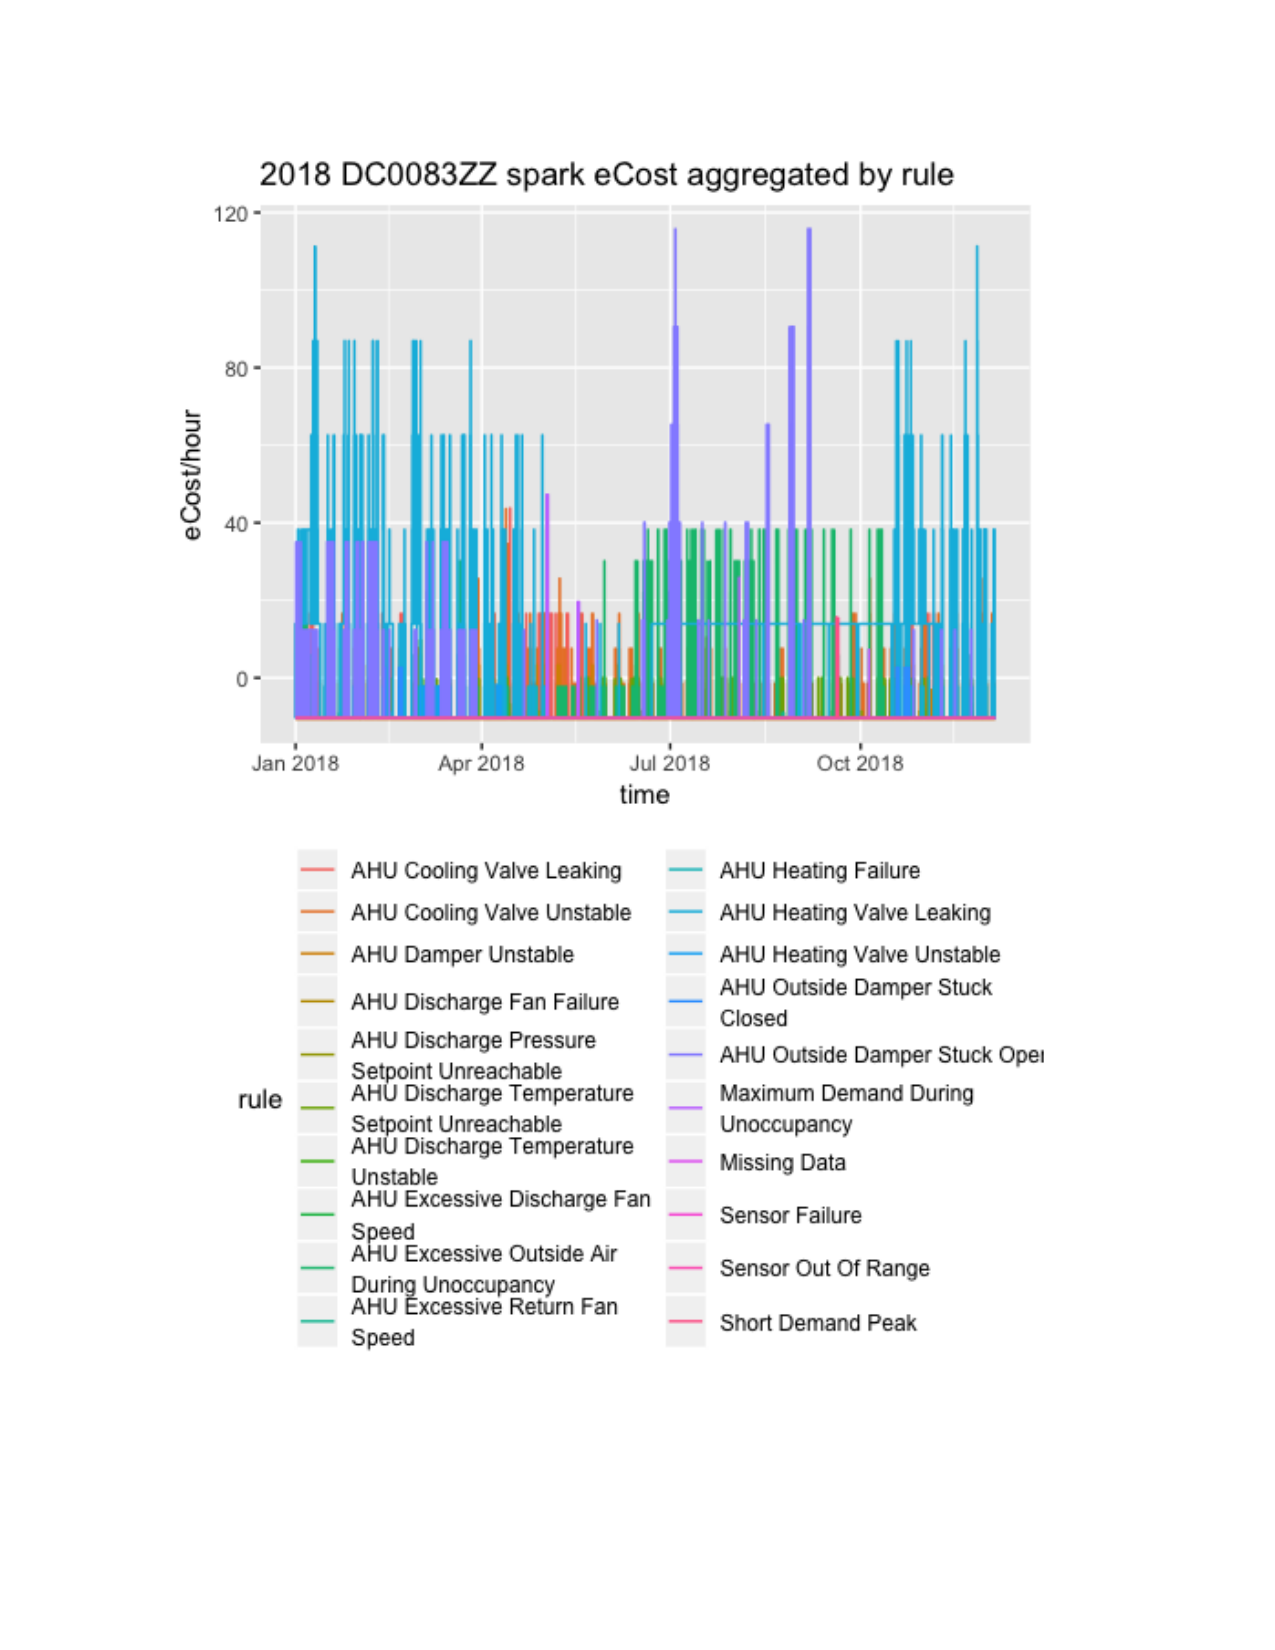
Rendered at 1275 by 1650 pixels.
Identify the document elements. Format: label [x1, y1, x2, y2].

picture [168, 150, 1044, 1375]
